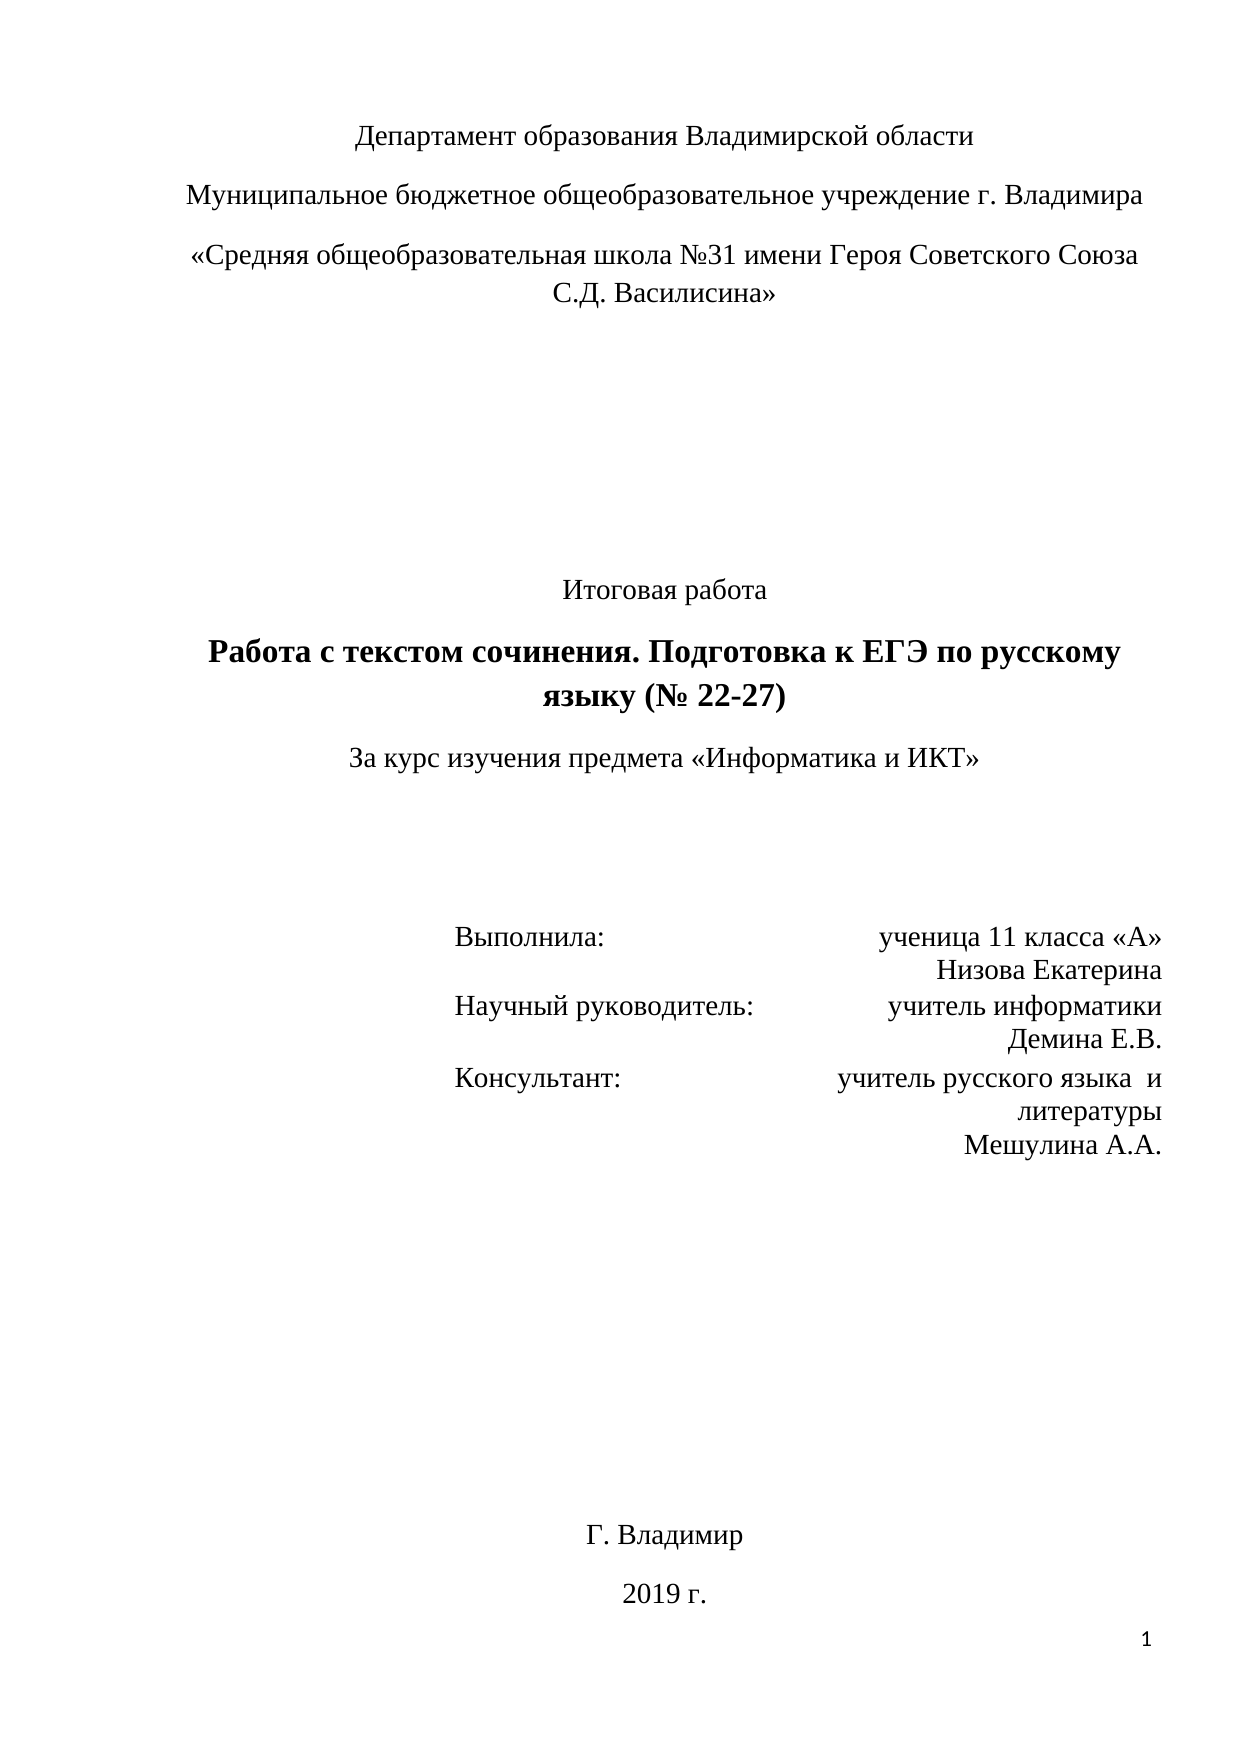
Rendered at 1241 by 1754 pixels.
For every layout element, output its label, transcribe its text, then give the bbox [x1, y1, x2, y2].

table_header Выполнила: [443, 919, 797, 988]
text Итоговая работа [177, 572, 1152, 606]
table_header ученица 11 класса «А» Низова Екатерина [797, 919, 1173, 988]
table_cell учитель русского языка и литературы Мешулина А.А. [797, 1060, 1173, 1161]
text «Средняя общеобразовательная школа №31 имени Героя Советского Союза С.Д. Василисина» [177, 237, 1152, 309]
text Муниципальное бюджетное общеобразовательное учреждение г. Владимира [177, 177, 1152, 211]
table_cell Научный руководитель: [443, 988, 797, 1060]
text Г. Владимир [177, 1517, 1152, 1550]
text 2019 г. [177, 1576, 1152, 1610]
table_cell Консультант: [443, 1060, 797, 1161]
text Работа с текстом сочинения. Подготовка к ЕГЭ по русскому языку (№ 22-27) [177, 632, 1152, 714]
text За курс изучения предмета «Информатика и ИКТ» [177, 741, 1152, 774]
table_cell учитель информатики Демина Е.В. [797, 988, 1173, 1060]
text Департамент образования Владимирской области [177, 118, 1152, 152]
